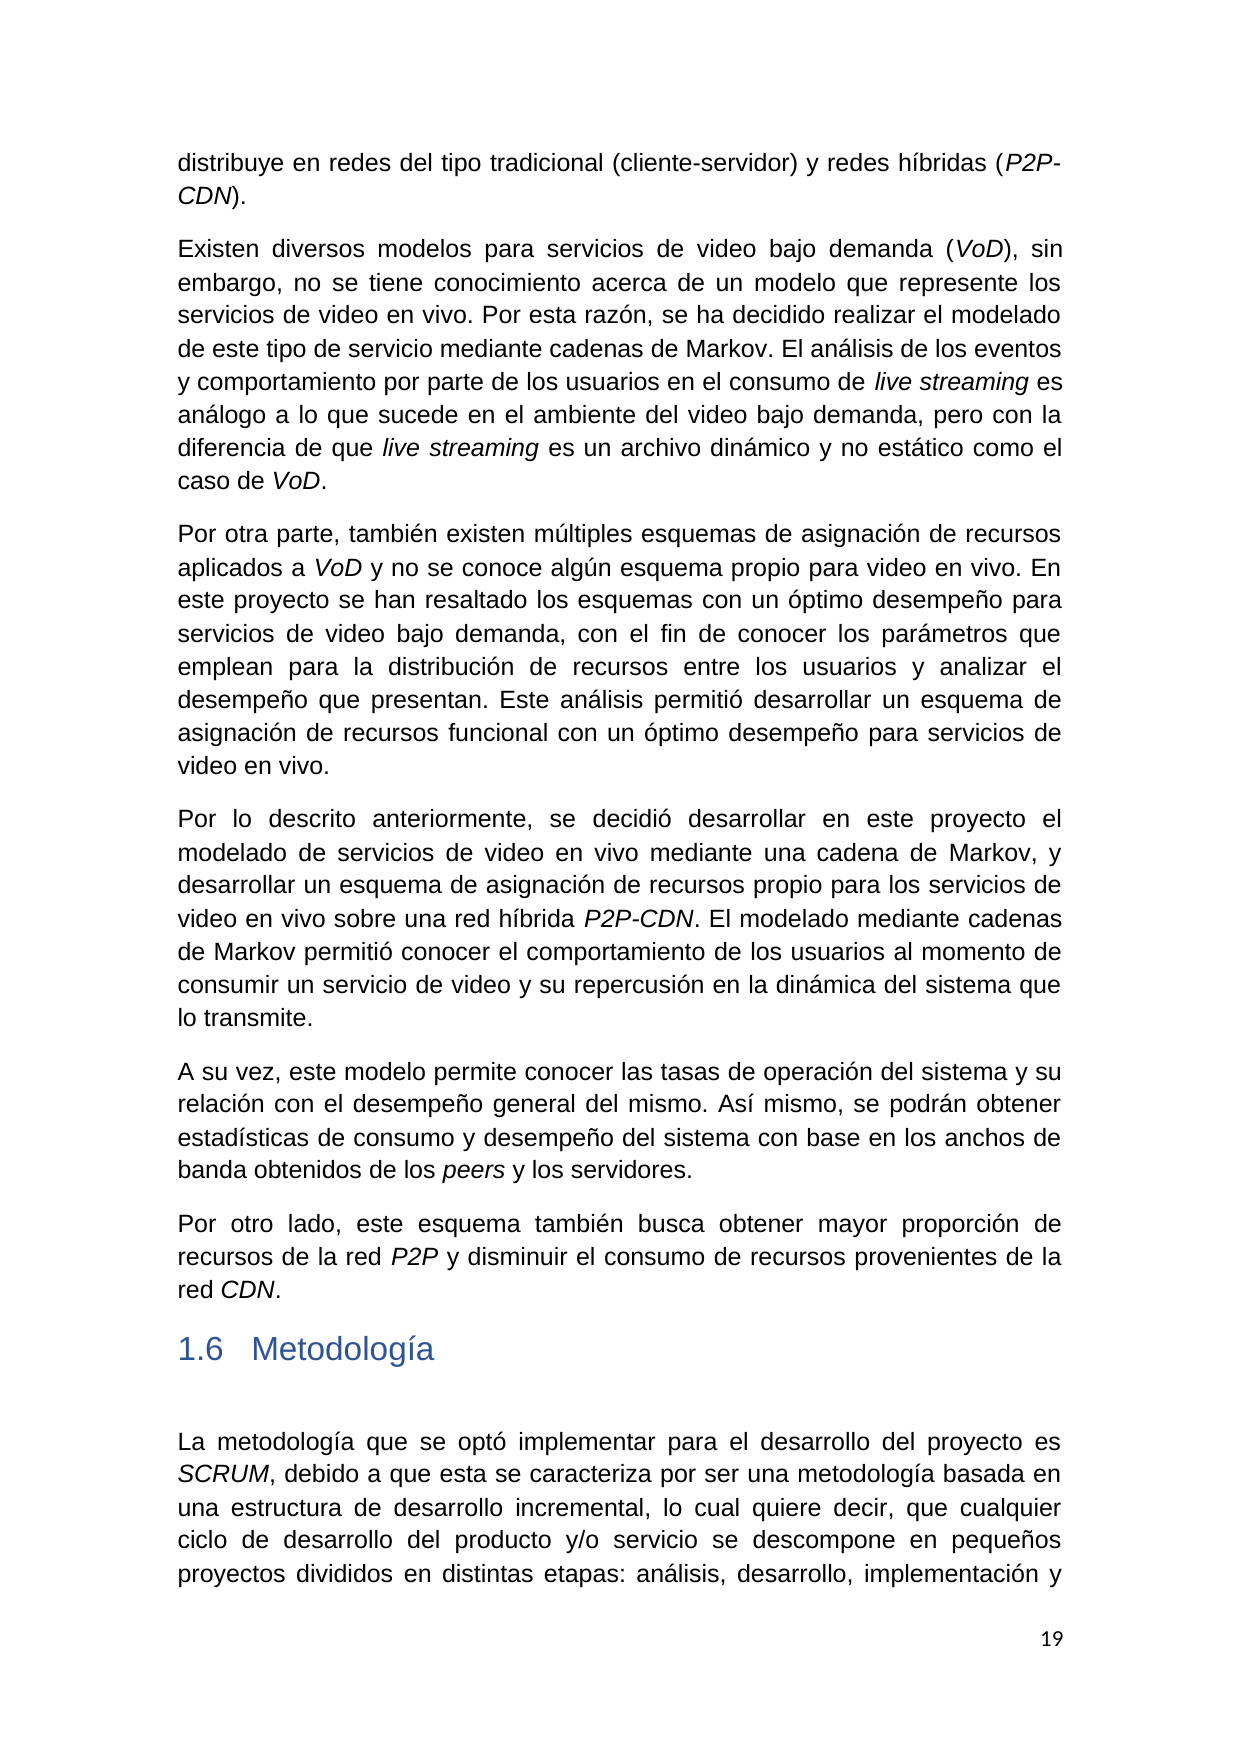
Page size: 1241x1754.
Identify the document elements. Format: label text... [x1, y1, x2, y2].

text Por otra parte, también existen múltiples esquemas de asignación de recursos aplicados a VoD y no se conoce algún esquema propio para video en vivo. En este proyecto se han resaltado los esquemas con un óptimo desempeño para servicios de video bajo demanda, con el fin de conocer los parámetros que emplean para la distribución de recursos entre los usuarios y analizar el desempeño que presentan. Este análisis permitió desarrollar un esquema de asignación de recursos funcional con un óptimo desempeño para servicios de video en vivo. [177, 519, 1063, 779]
text Por otro lado, este esquema también busca obtener mayor proporción de recursos de la red P2P y disminuir el consumo de recursos provenientes de la red CDN. [177, 1209, 1063, 1304]
subtitle 1.6 Metodología [177, 1329, 1063, 1368]
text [177, 148, 1063, 209]
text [177, 1426, 1063, 1587]
text Existen diversos modelos para servicios de video bajo demanda (VoD), sin embargo, no se tiene conocimiento acerca de un modelo que represente los servicios de video en vivo. Por esta razón, se ha decidido realizar el modelado de este tipo de servicio mediante cadenas de Markov. El análisis de los eventos y comportamiento por parte de los usuarios en el consumo de live streaming es análogo a lo que sucede en el ambiente del video bajo demanda, pero con la diferencia de que live streaming es un archivo dinámico y no estático como el caso de VoD. [177, 234, 1063, 494]
text Por lo descrito anteriormente, se decidió desarrollar en este proyecto el modelado de servicios de video en vivo mediante una cadena de Markov, y desarrollar un esquema de asignación de recursos propio para los servicios de video en vivo sobre una red híbrida P2P-CDN. El modelado mediante cadenas de Markov permitió conocer el comportamiento de los usuarios al momento de consumir un servicio de video y su repercusión en la dinámica del sistema que lo transmite. [177, 804, 1063, 1031]
text A su vez, este modelo permite conocer las tasas de operación del sistema y su relación con el desempeño general del mismo. Así mismo, se podrán obtener estadísticas de consumo y desempeño del sistema con base en los anchos de banda obtenidos de los peers y los servidores. [177, 1056, 1063, 1184]
